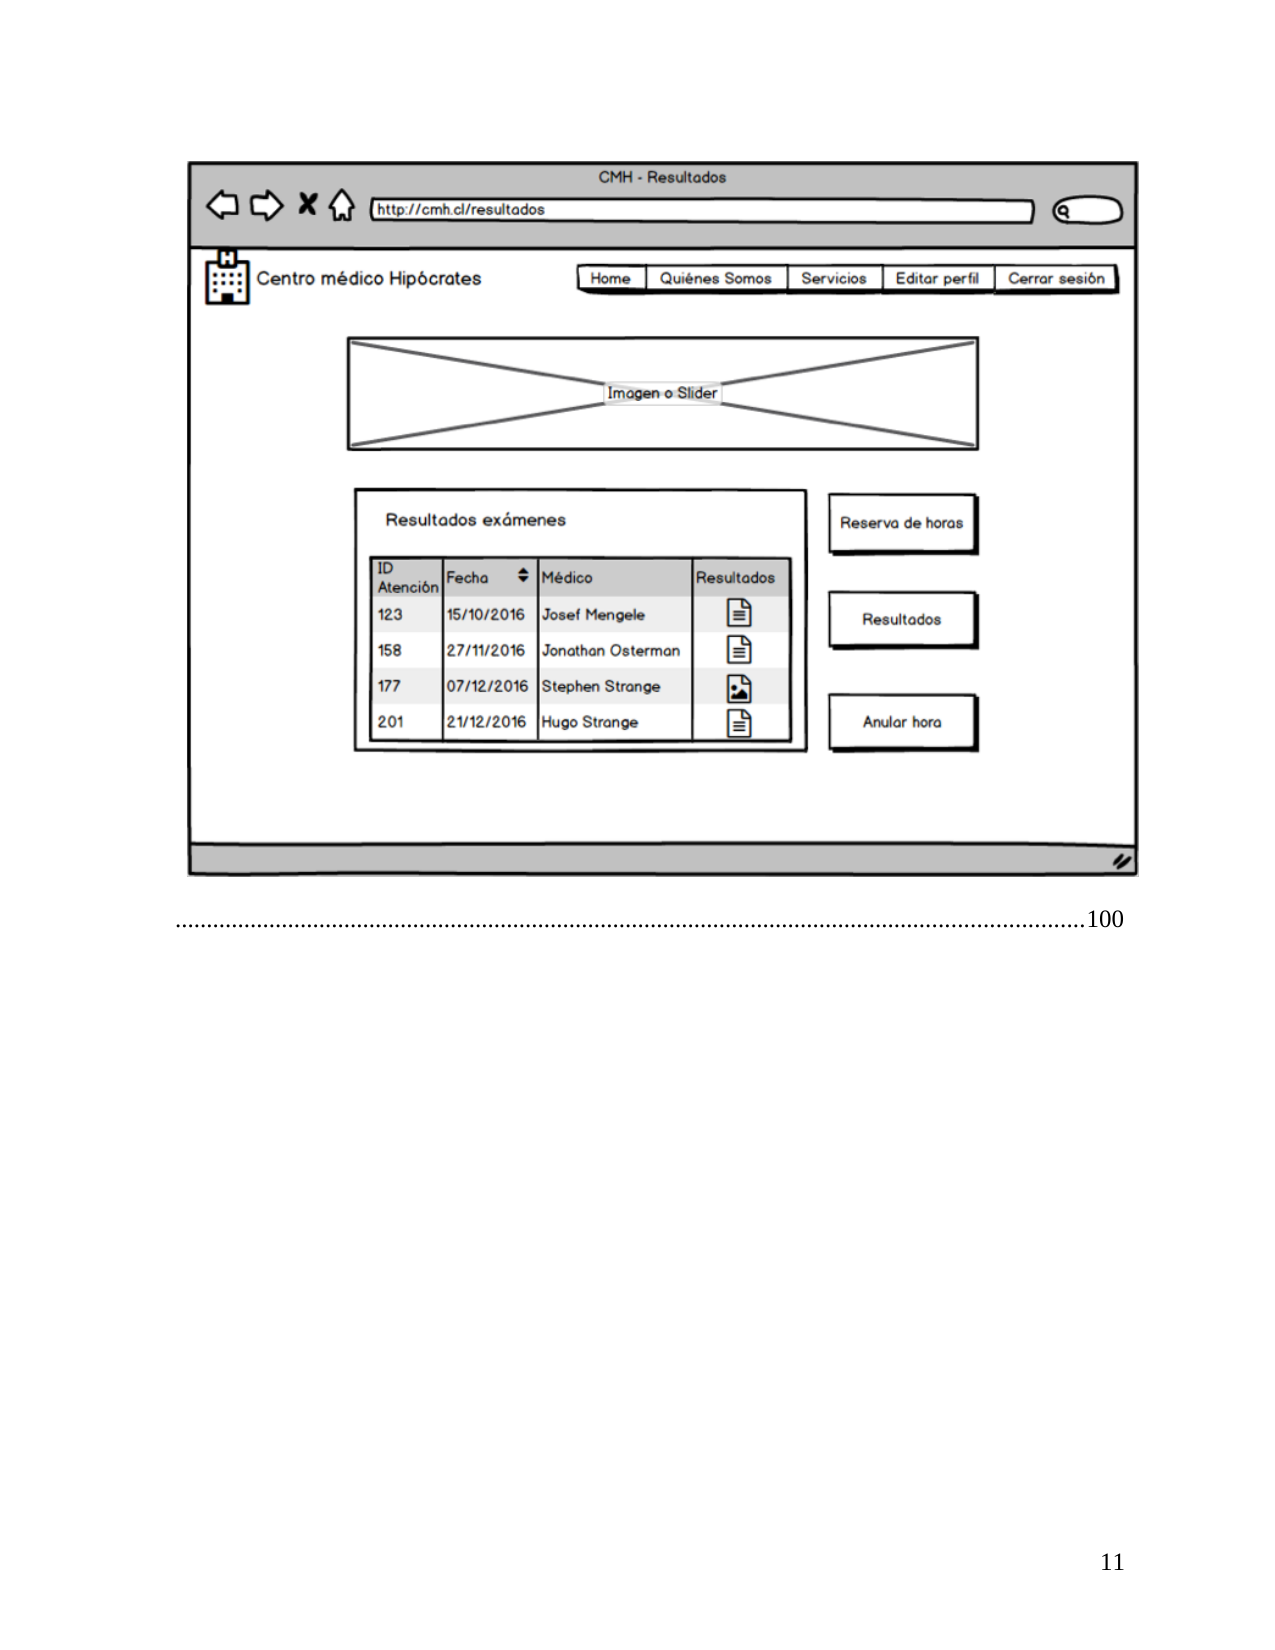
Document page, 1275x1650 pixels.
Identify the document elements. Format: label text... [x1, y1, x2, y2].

picture [175, 150, 1150, 905]
text 100 [175, 905, 1125, 933]
